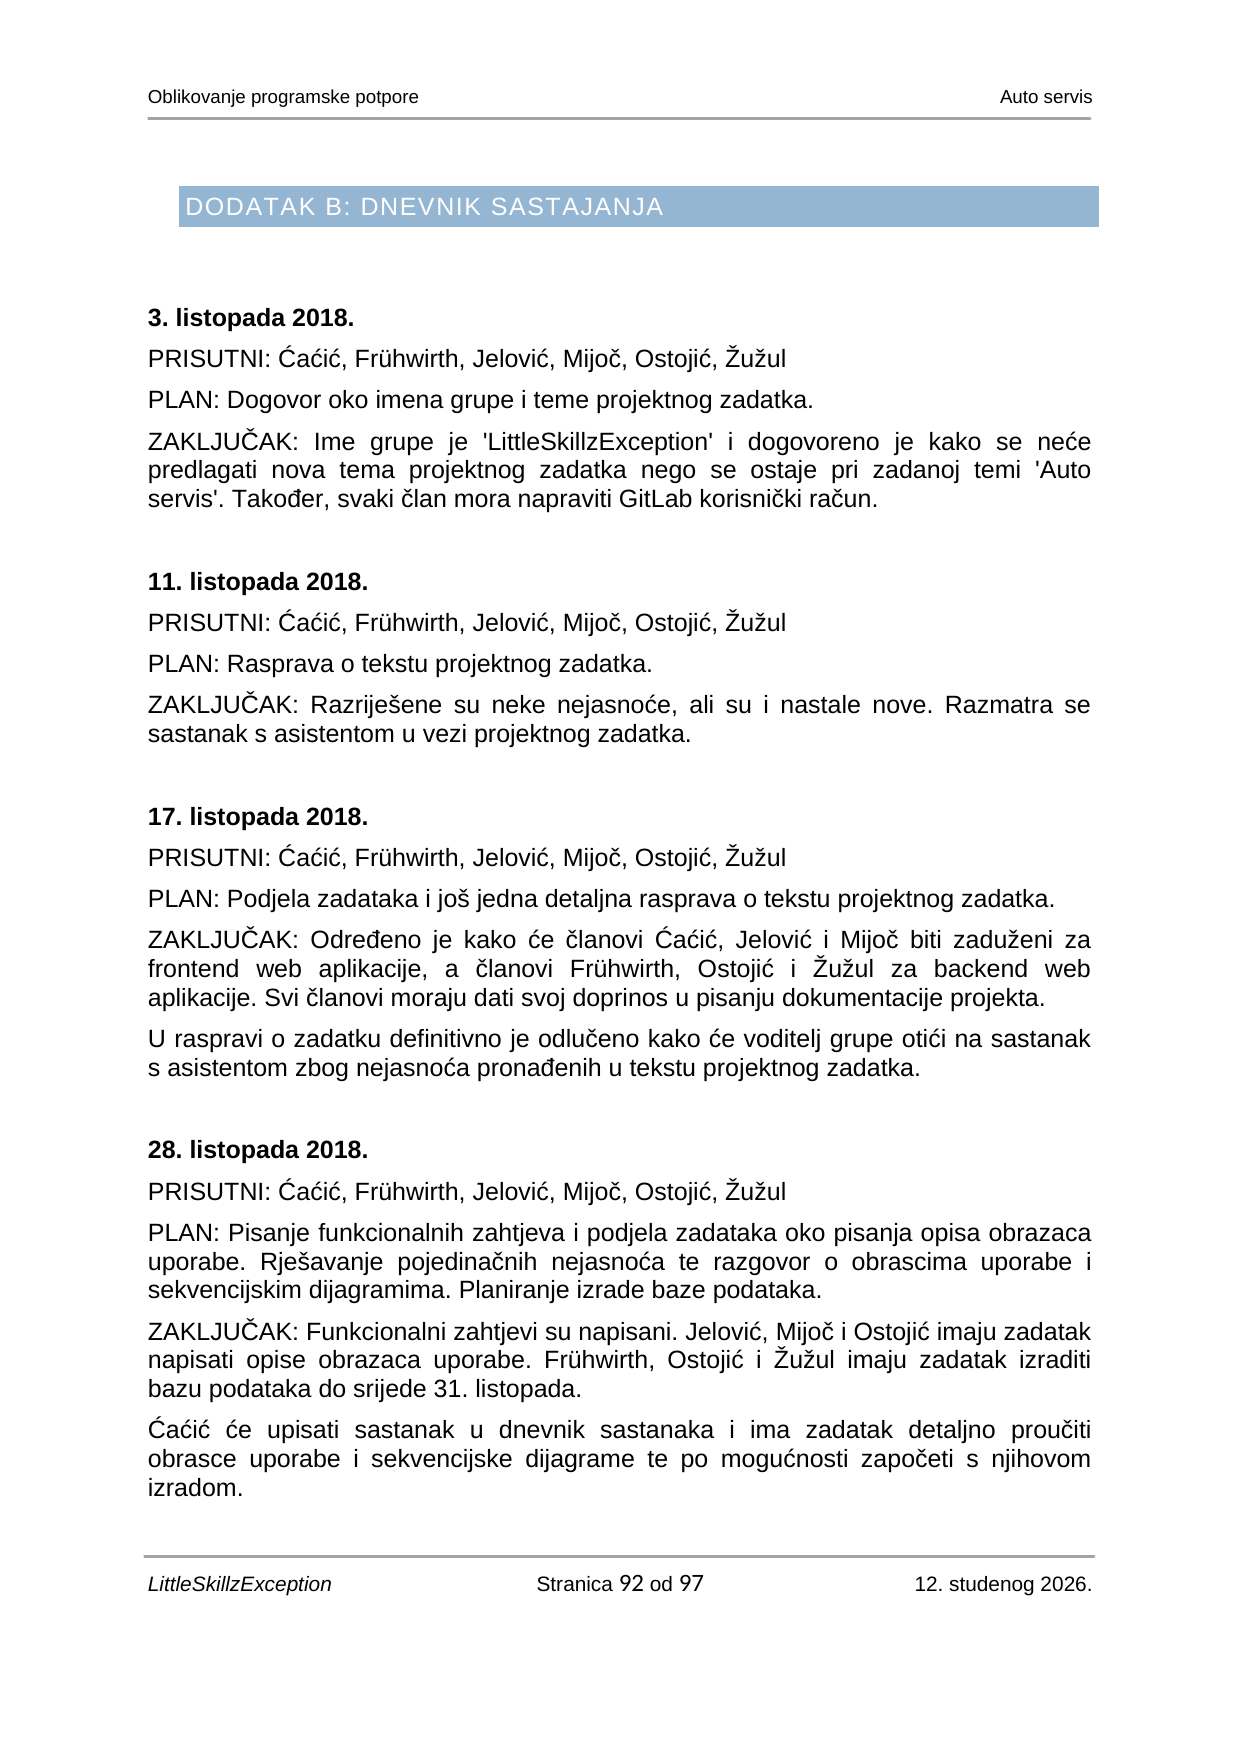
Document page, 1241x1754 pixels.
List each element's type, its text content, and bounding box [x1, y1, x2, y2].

text U raspravi o zadatku definitivno je odlučeno kako će voditelj grupe otići na sastanak s asistentom zbog nejasnoća pronađenih u tekstu projektnog zadatka. [148, 1024, 1093, 1082]
text PLAN: Pisanje funkcionalnih zahtjeva i podjela zadataka oko pisanja opisa obrazaca uporabe. Rješavanje pojedinačnih nejasnoća te razgovor o obrascima uporabe i sekvencijskim dijagramima. Planiranje izrade baze podataka. [148, 1218, 1093, 1304]
subtitle Dodatak B: Dnevnik sastajanja [185, 192, 1093, 221]
text PLAN: Rasprava o tekstu projektnog zadatka. [148, 649, 1093, 678]
text ZAKLJUČAK: Razriješene su neke nejasnoće, ali su i nastale nove. Razmatra se sastanak s asistentom u vezi projektnog zadatka. [148, 690, 1093, 748]
text 11. listopada 2018. [148, 567, 1093, 595]
text PRISUTNI: Ćaćić, Frühwirth, Jelović, Mijoč, Ostojić, Žužul [148, 344, 1093, 373]
text PRISUTNI: Ćaćić, Frühwirth, Jelović, Mijoč, Ostojić, Žužul [148, 1177, 1093, 1205]
text PRISUTNI: Ćaćić, Frühwirth, Jelović, Mijoč, Ostojić, Žužul [148, 843, 1093, 872]
text PLAN: Podjela zadataka i još jedna detaljna rasprava o tekstu projektnog zadatka. [148, 884, 1093, 913]
text ZAKLJUČAK: Određeno je kako će članovi Ćaćić, Jelović i Mijoč biti zaduženi za frontend web aplikacije, a članovi Frühwirth, Ostojić i Žužul za backend web aplikacije. Svi članovi moraju dati svoj doprinos u pisanju dokumentacije projekta. [148, 925, 1093, 1012]
text Ćaćić će upisati sastanak u dnevnik sastanaka i ima zadatak detaljno proučiti obrasce uporabe i sekvencijske dijagrame te po mogućnosti započeti s njihovom izradom. [148, 1415, 1093, 1502]
text ZAKLJUČAK: Funkcionalni zahtjevi su napisani. Jelović, Mijoč i Ostojić imaju zadatak napisati opise obrazaca uporabe. Frühwirth, Ostojić i Žužul imaju zadatak izraditi bazu podataka do srijede 31. listopada. [148, 1317, 1093, 1403]
text 17. listopada 2018. [148, 802, 1093, 830]
text ZAKLJUČAK: Ime grupe je 'LittleSkillzException' i dogovoreno je kako se neće predlagati nova tema projektnog zadatka nego se ostaje pri zadanoj temi 'Auto servis'. Također, svaki član mora napraviti GitLab korisnički račun. [148, 427, 1093, 513]
text PRISUTNI: Ćaćić, Frühwirth, Jelović, Mijoč, Ostojić, Žužul [148, 608, 1093, 637]
text 28. listopada 2018. [148, 1135, 1093, 1164]
text PLAN: Dogovor oko imena grupe i teme projektnog zadatka. [148, 385, 1093, 414]
text 3. listopada 2018. [148, 303, 1093, 332]
